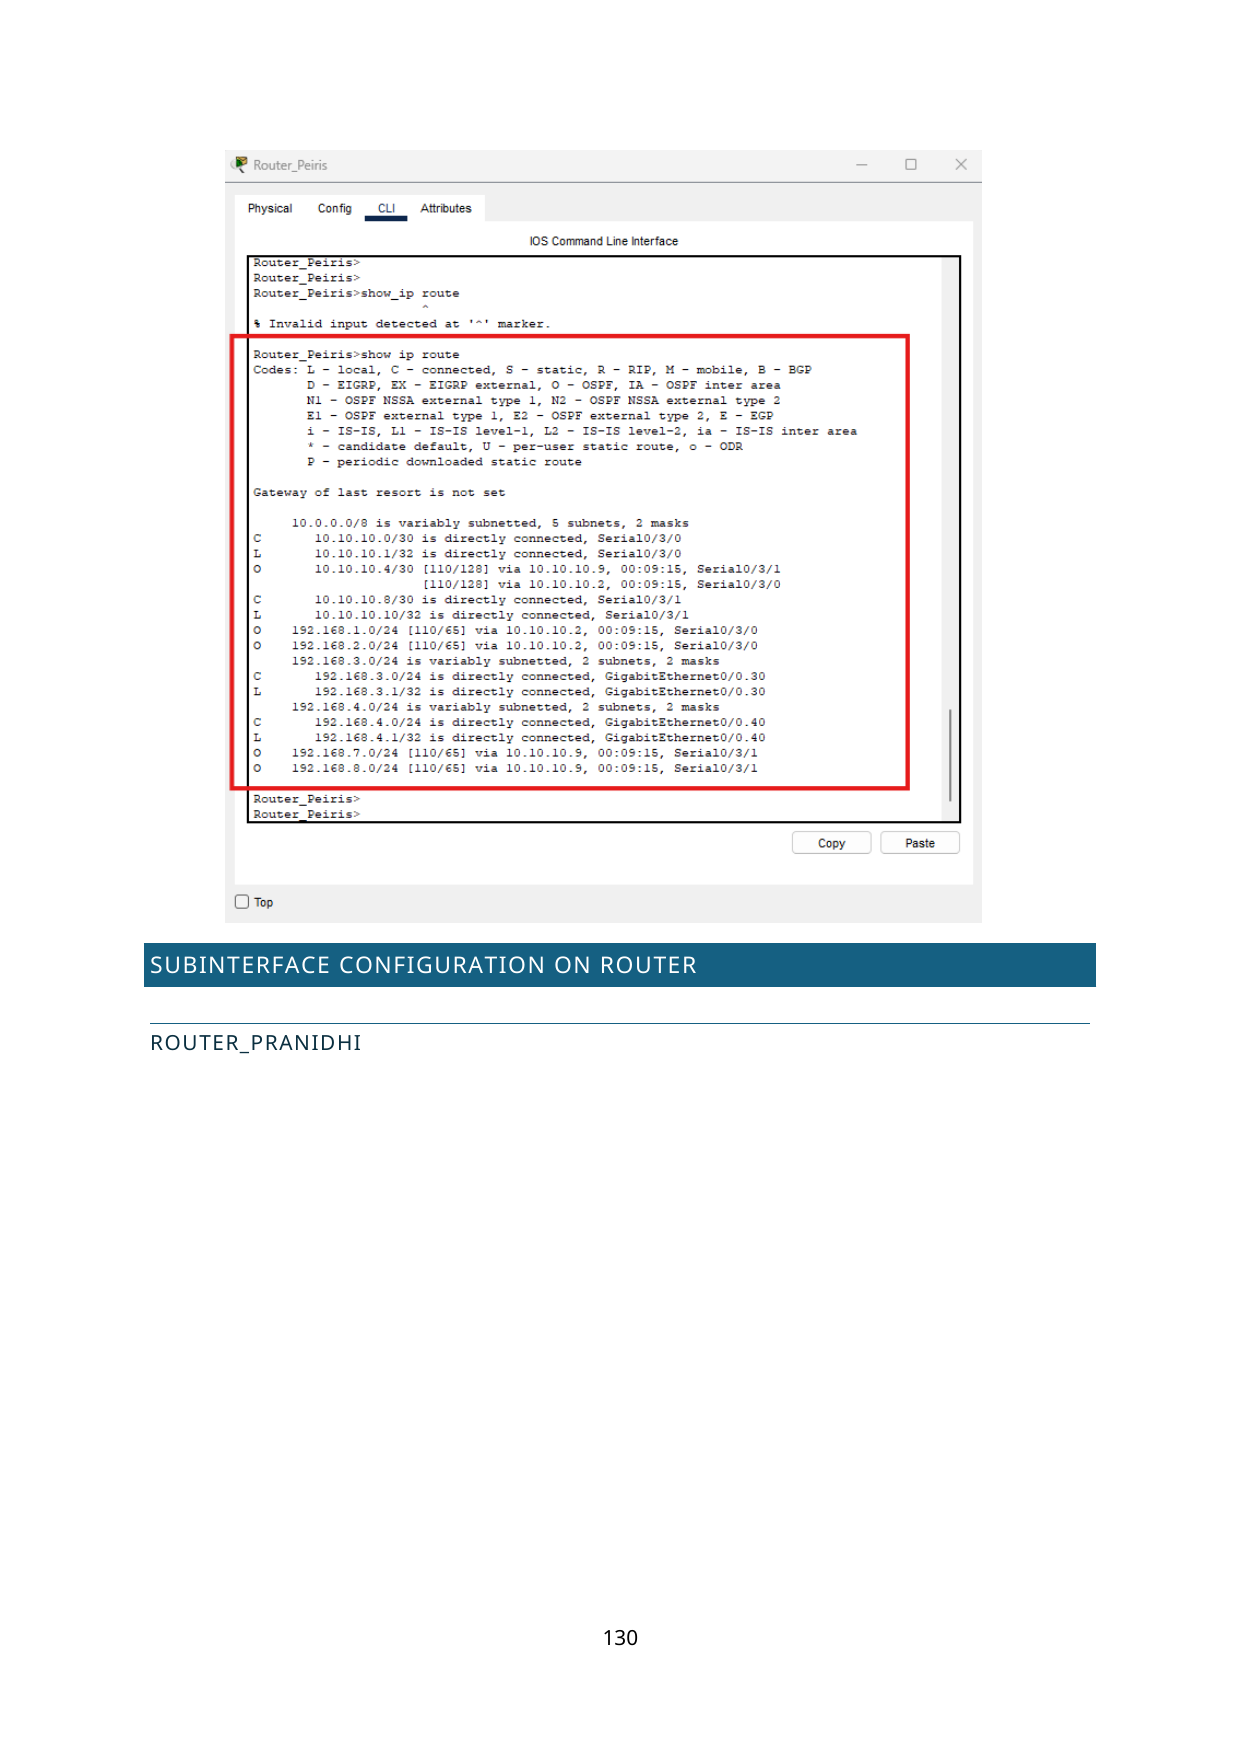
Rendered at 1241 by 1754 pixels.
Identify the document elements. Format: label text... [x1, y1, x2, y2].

subtitle Router_Pranidhi [150, 1024, 1090, 1057]
picture [225, 150, 982, 923]
subtitle Subinterface configuration on router [150, 949, 1090, 981]
